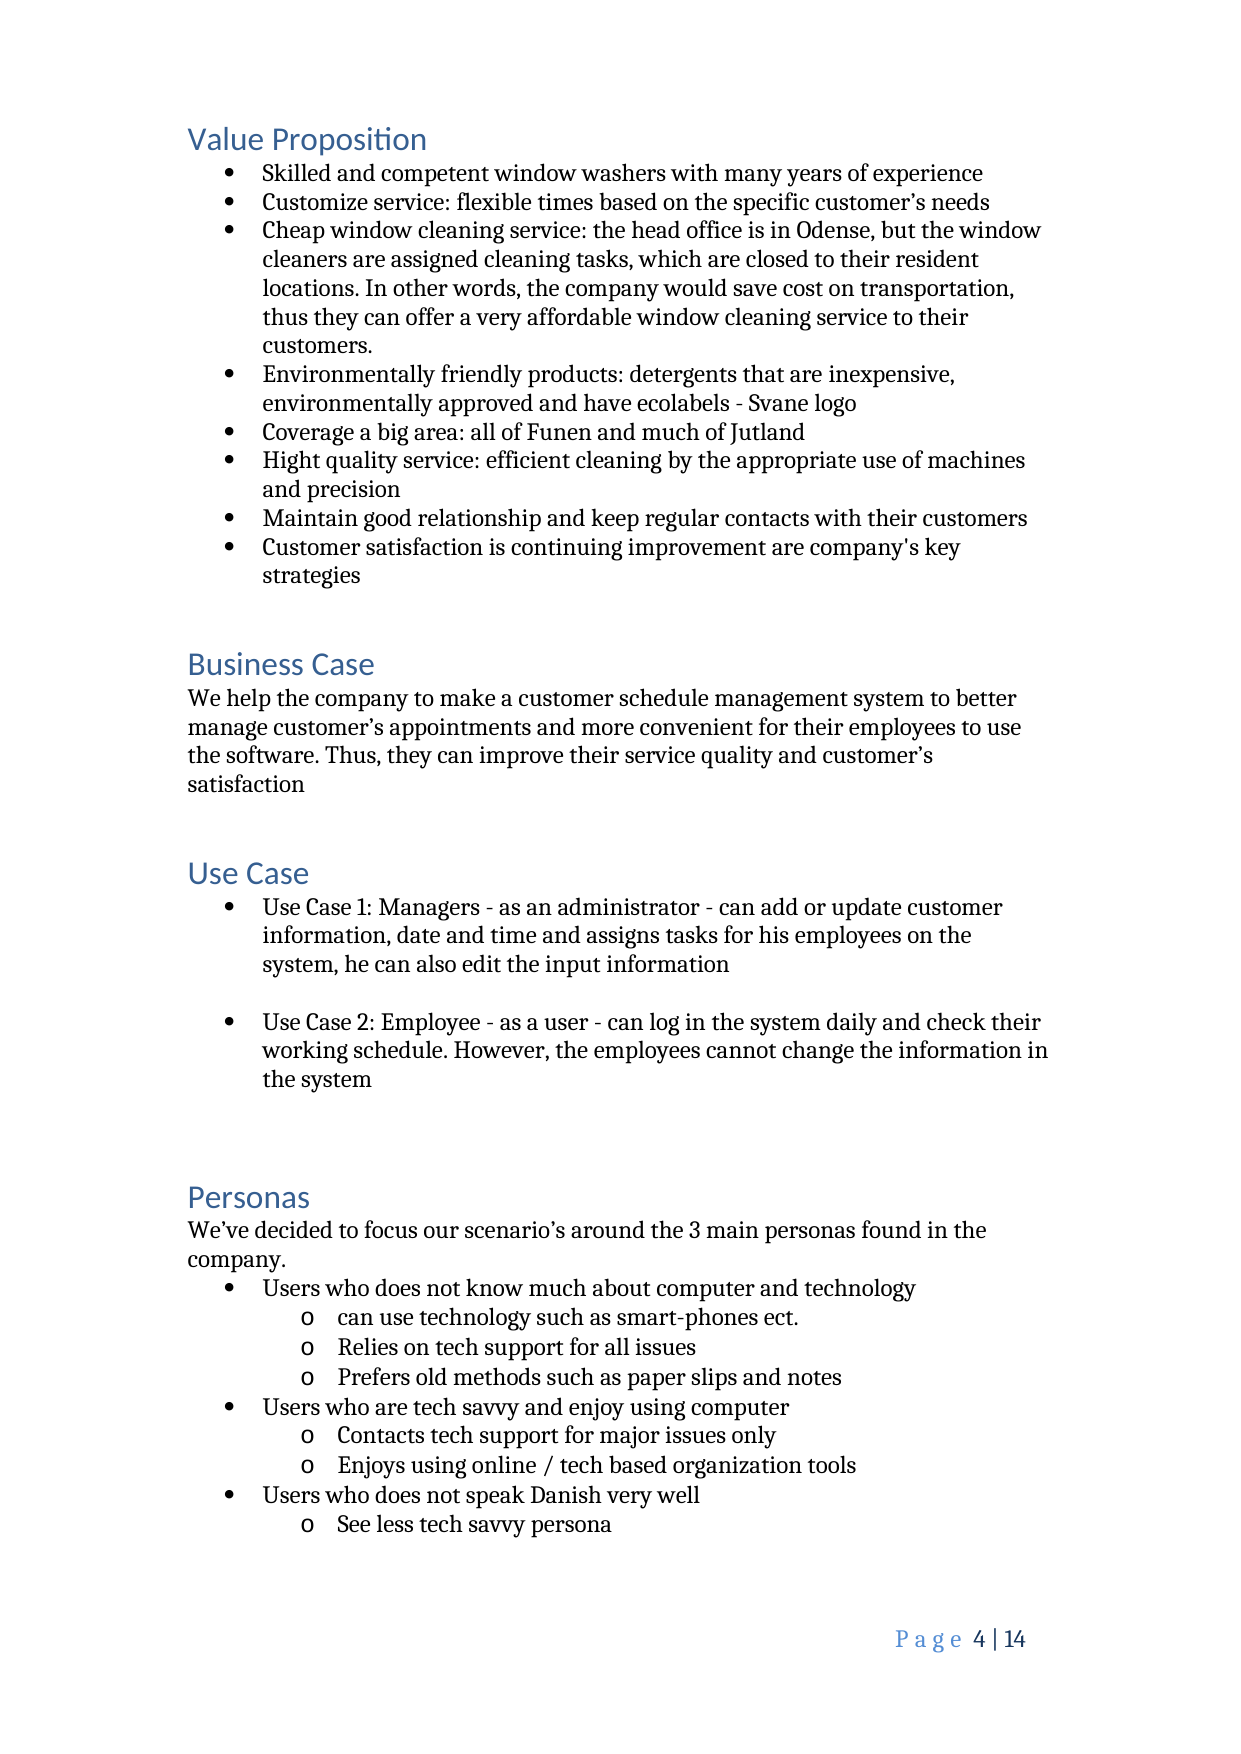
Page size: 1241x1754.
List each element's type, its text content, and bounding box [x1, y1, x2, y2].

list can use technology such as smart-phones ect. [300, 1303, 1053, 1333]
list Maintain good relationship and keep regular contacts with their customers [225, 504, 1053, 533]
list Use Case 1: Managers - as an administrator - can add or update customer information, date and time and assigns tasks for his employees on the system, he can also edit the input information [225, 893, 1053, 979]
list Hight quality service: efficient cleaning by the appropriate use of machines and precision [225, 446, 1053, 504]
list Cheap window cleaning service: the head office is in Odense, but the window cleaners are assigned cleaning tasks, which are closed to their resident locations. In other words, the company would save cost on transportation, thus they can offer a very affordable window cleaning service to their customers. [225, 216, 1053, 360]
list Environmentally friendly products: detergents that are inexpensive, environmentally approved and have ecolabels - Svane logo [225, 360, 1053, 418]
list Use Case 2: Employee - as a user - can log in the system daily and check their working schedule. However, the employees cannot change the information in the system [225, 1008, 1053, 1094]
list Customer satisfaction is continuing improvement are company's key strategies [225, 533, 1053, 590]
list Skilled and competent window washers with many years of experience [225, 159, 1053, 188]
subtitle Value Proposition [187, 118, 1053, 159]
list Customize service: flexible times based on the specific customer’s needs [225, 188, 1053, 216]
list Users who are tech savvy and enjoy using computer [225, 1393, 1053, 1421]
list Contacts tech support for major issues only [300, 1421, 1053, 1451]
subtitle Personas [187, 1176, 1053, 1216]
list Coverage a big area: all of Funen and much of Jutland [225, 418, 1053, 446]
list See less tech savvy persona [300, 1510, 1053, 1540]
list Relies on tech support for all issues [300, 1333, 1053, 1363]
list Prefers old methods such as paper slips and notes [300, 1363, 1053, 1393]
list Enjoys using online / tech based organization tools [300, 1451, 1053, 1481]
subtitle Use Case [187, 852, 1053, 893]
list Users who does not speak Danish very well [225, 1481, 1053, 1510]
text We help the company to make a customer schedule management system to better manage customer’s appointments and more convenient for their employees to use the software. Thus, they can improve their service quality and customer’s satisfaction [187, 684, 1053, 799]
list Users who does not know much about computer and technology [225, 1274, 1053, 1303]
text We’ve decided to focus our scenario’s around the 3 main personas found in the company. [187, 1216, 1053, 1274]
subtitle Business Case [187, 643, 1053, 684]
